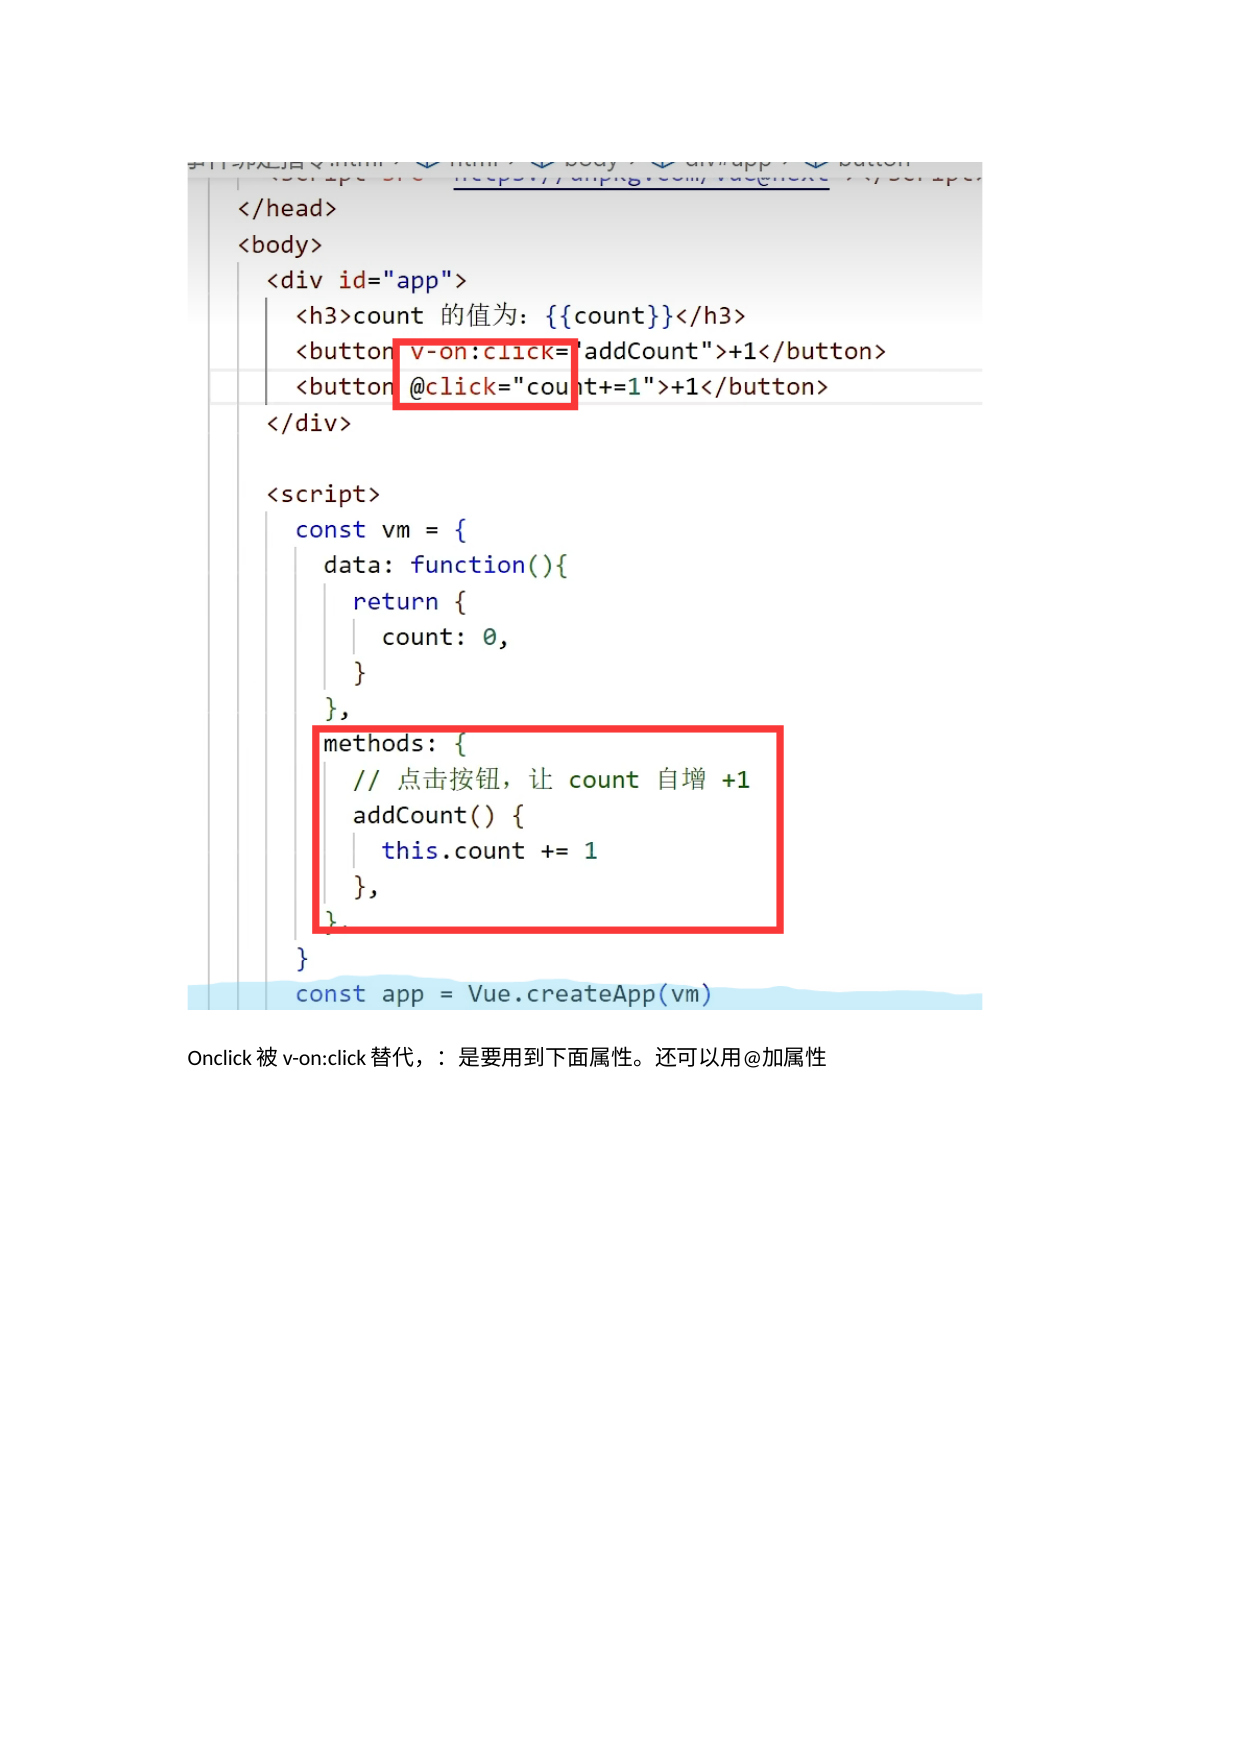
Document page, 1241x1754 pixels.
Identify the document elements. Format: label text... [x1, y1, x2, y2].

text Onclick被v-on:click替代，：是要用到下面属性。还可以用@加属性 [187, 1039, 1053, 1072]
picture [187, 162, 983, 1010]
